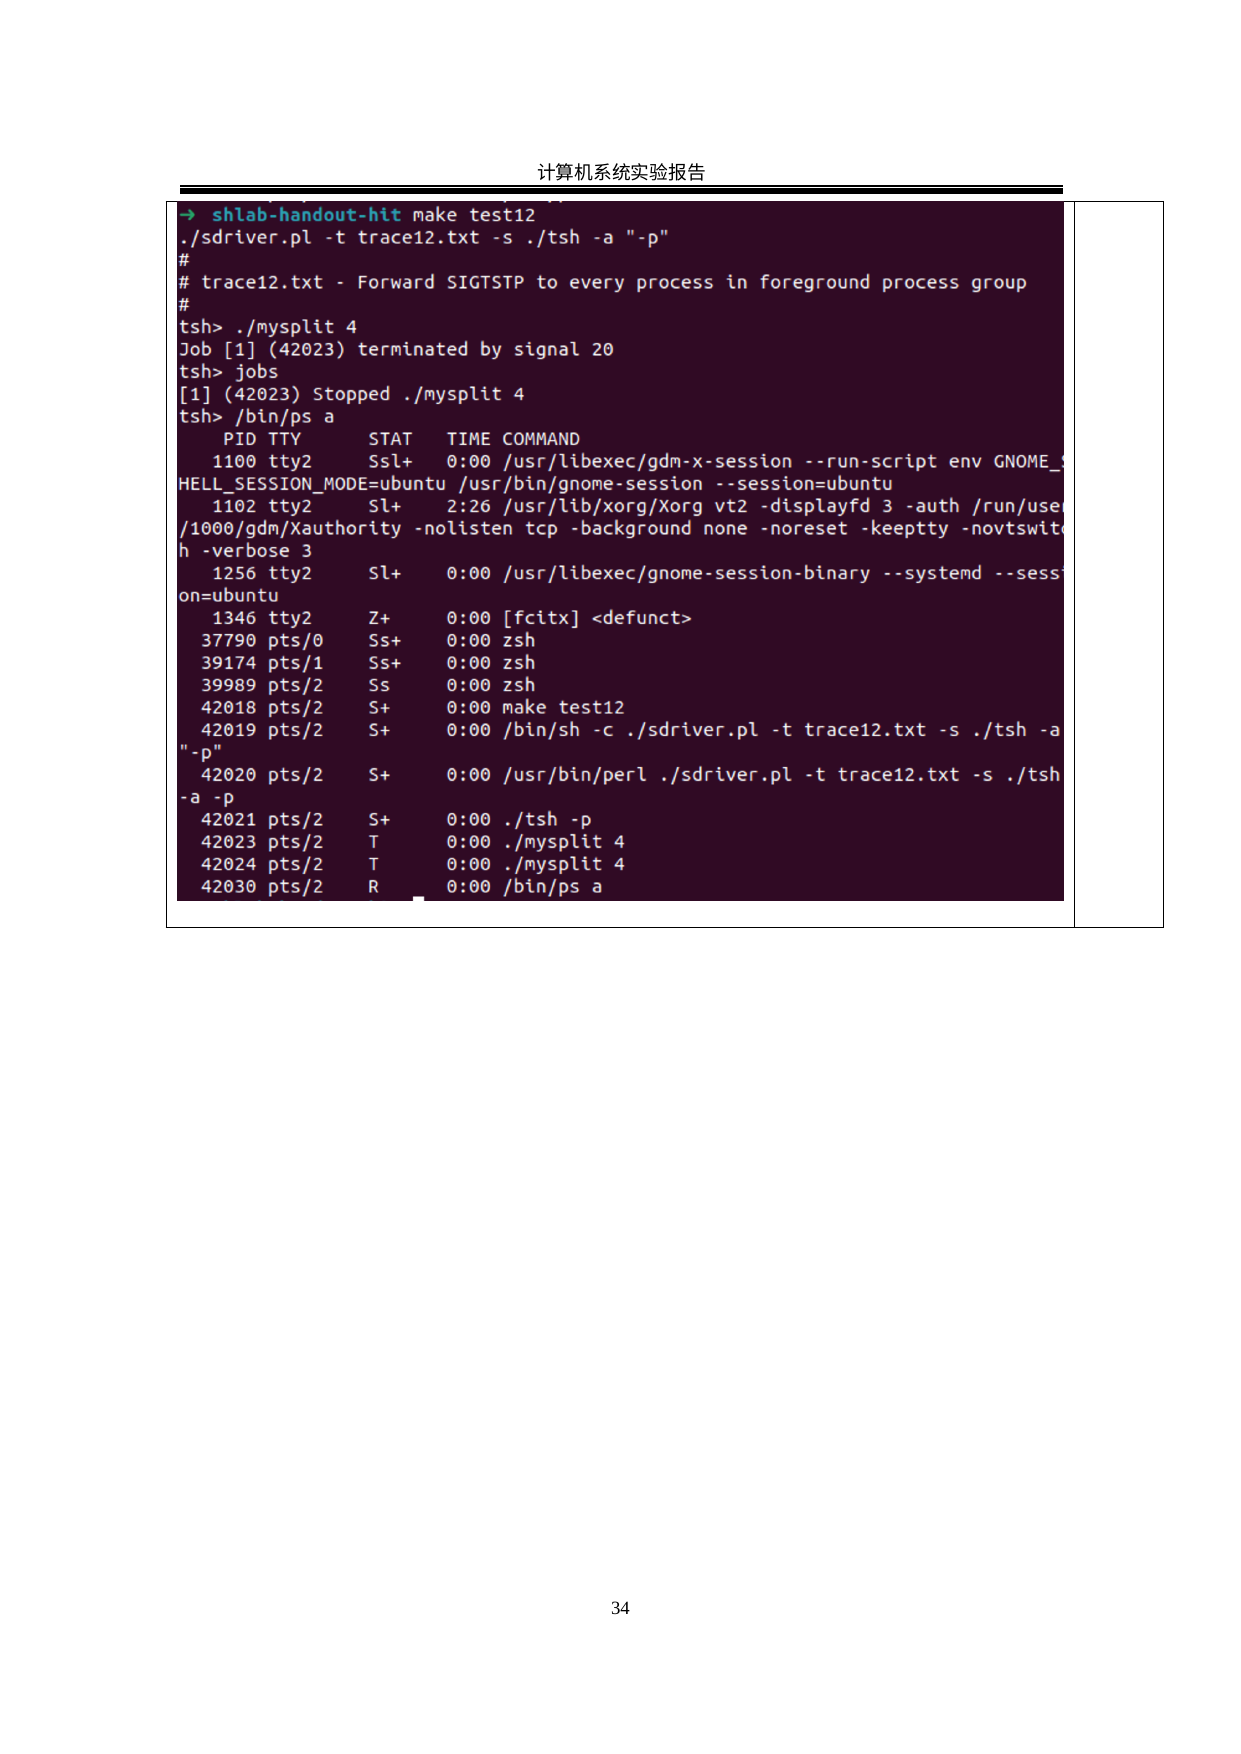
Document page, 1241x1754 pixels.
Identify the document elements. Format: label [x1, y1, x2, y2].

table_cell [1075, 202, 1163, 927]
picture [177, 201, 1064, 901]
table_cell [167, 202, 1074, 927]
